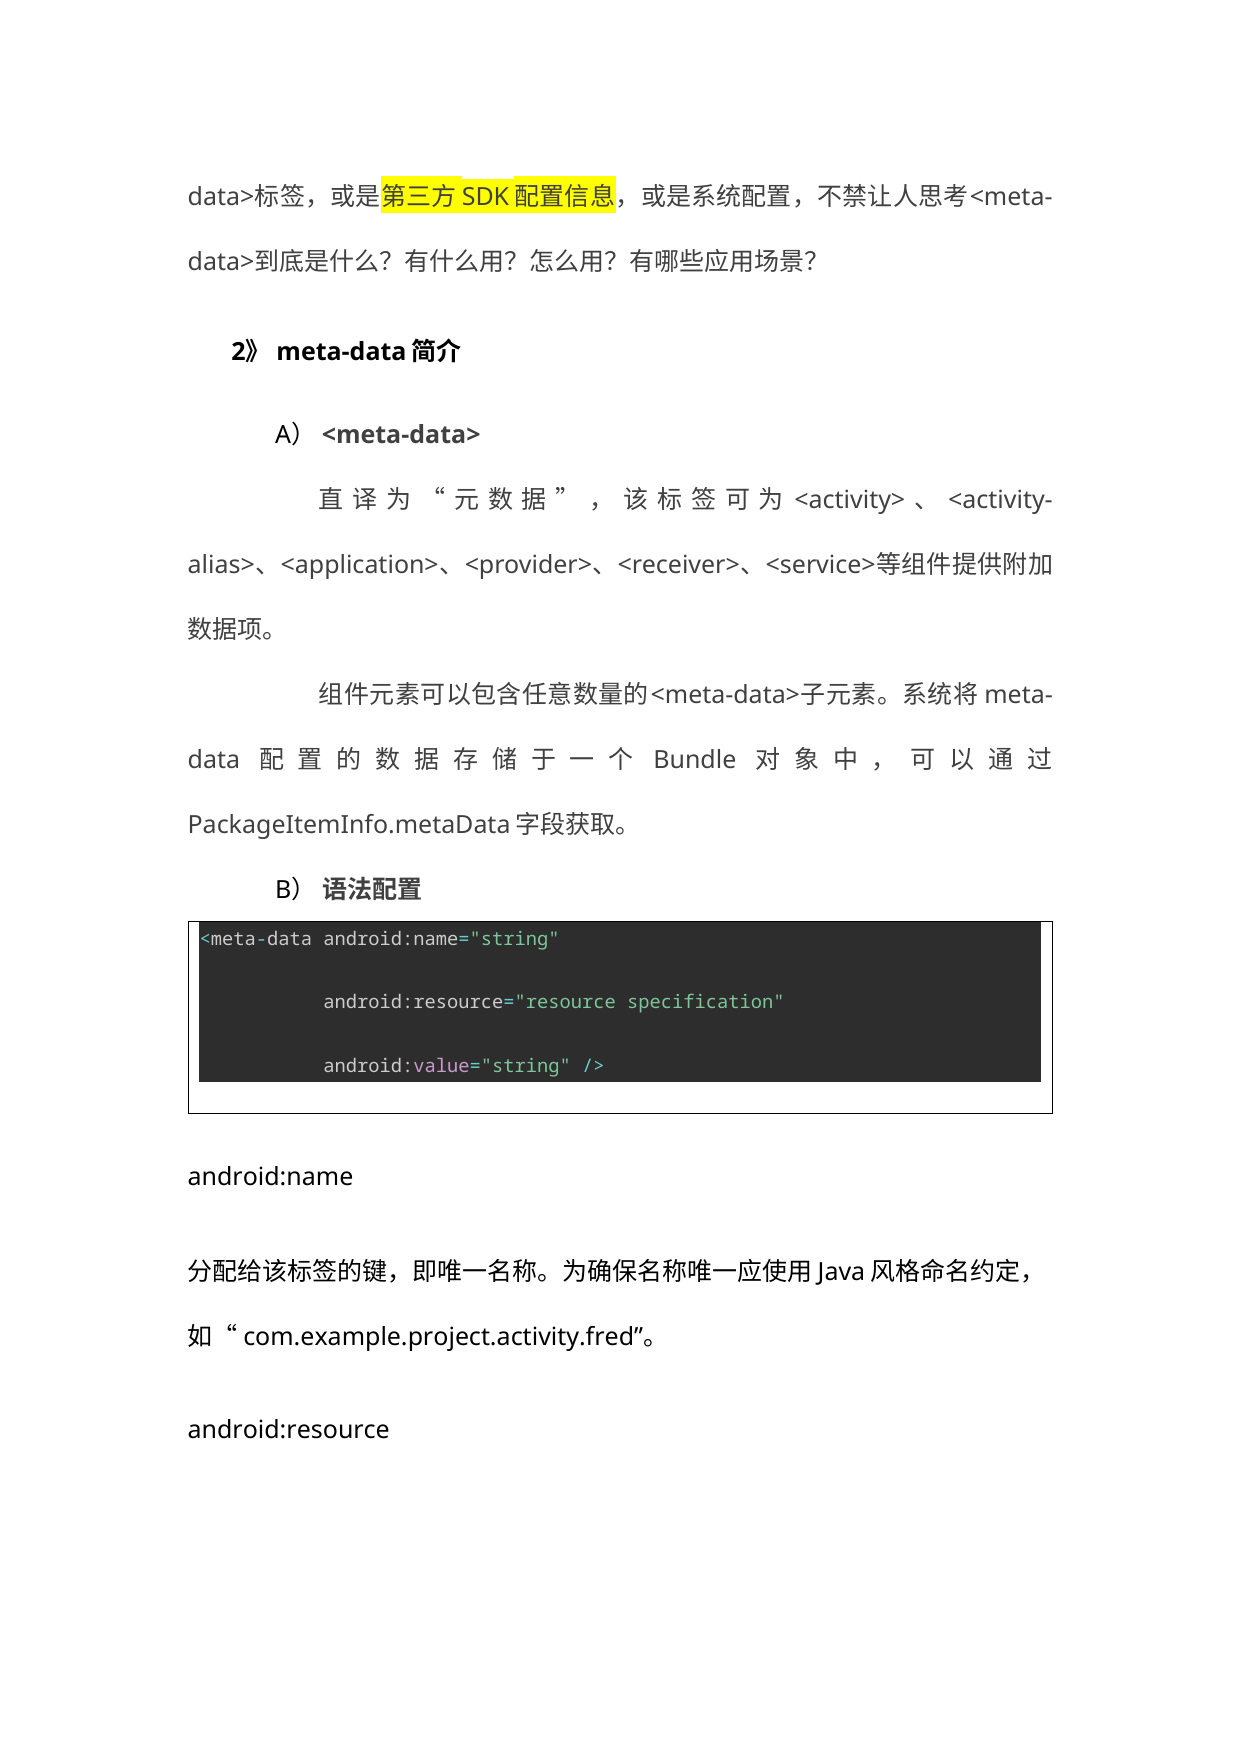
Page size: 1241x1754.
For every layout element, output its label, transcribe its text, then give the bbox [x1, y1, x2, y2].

text 组件元素可以包含任意数量的<meta-data>子元素。系统将meta-data配置的数据存储于一个Bundle对象中，可以通过PackageItemInfo.metaData字段获取。 [187, 661, 1053, 856]
text android:name [187, 1143, 1053, 1208]
text A） <meta-data> [187, 401, 1053, 466]
table_header <meta-data android:name="string" android:resource="resource specification" android:value="string" /> [189, 922, 1052, 1113]
text android:resource [187, 1396, 1053, 1461]
subtitle 2》 meta-data简介 [187, 317, 1053, 382]
text B） 语法配置 [187, 856, 1053, 921]
text 直译为“元数据”，该标签可为<activity>、<activity-alias>、<application>、<provider>、<receiver>、<service>等组件提供附加数据项。 [187, 466, 1053, 661]
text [187, 162, 1053, 292]
text 分配给该标签的键，即唯一名称。为确保名称唯一应使用Java风格命名约定，如“ com.example.project.activity.fred”。 [187, 1237, 1053, 1367]
